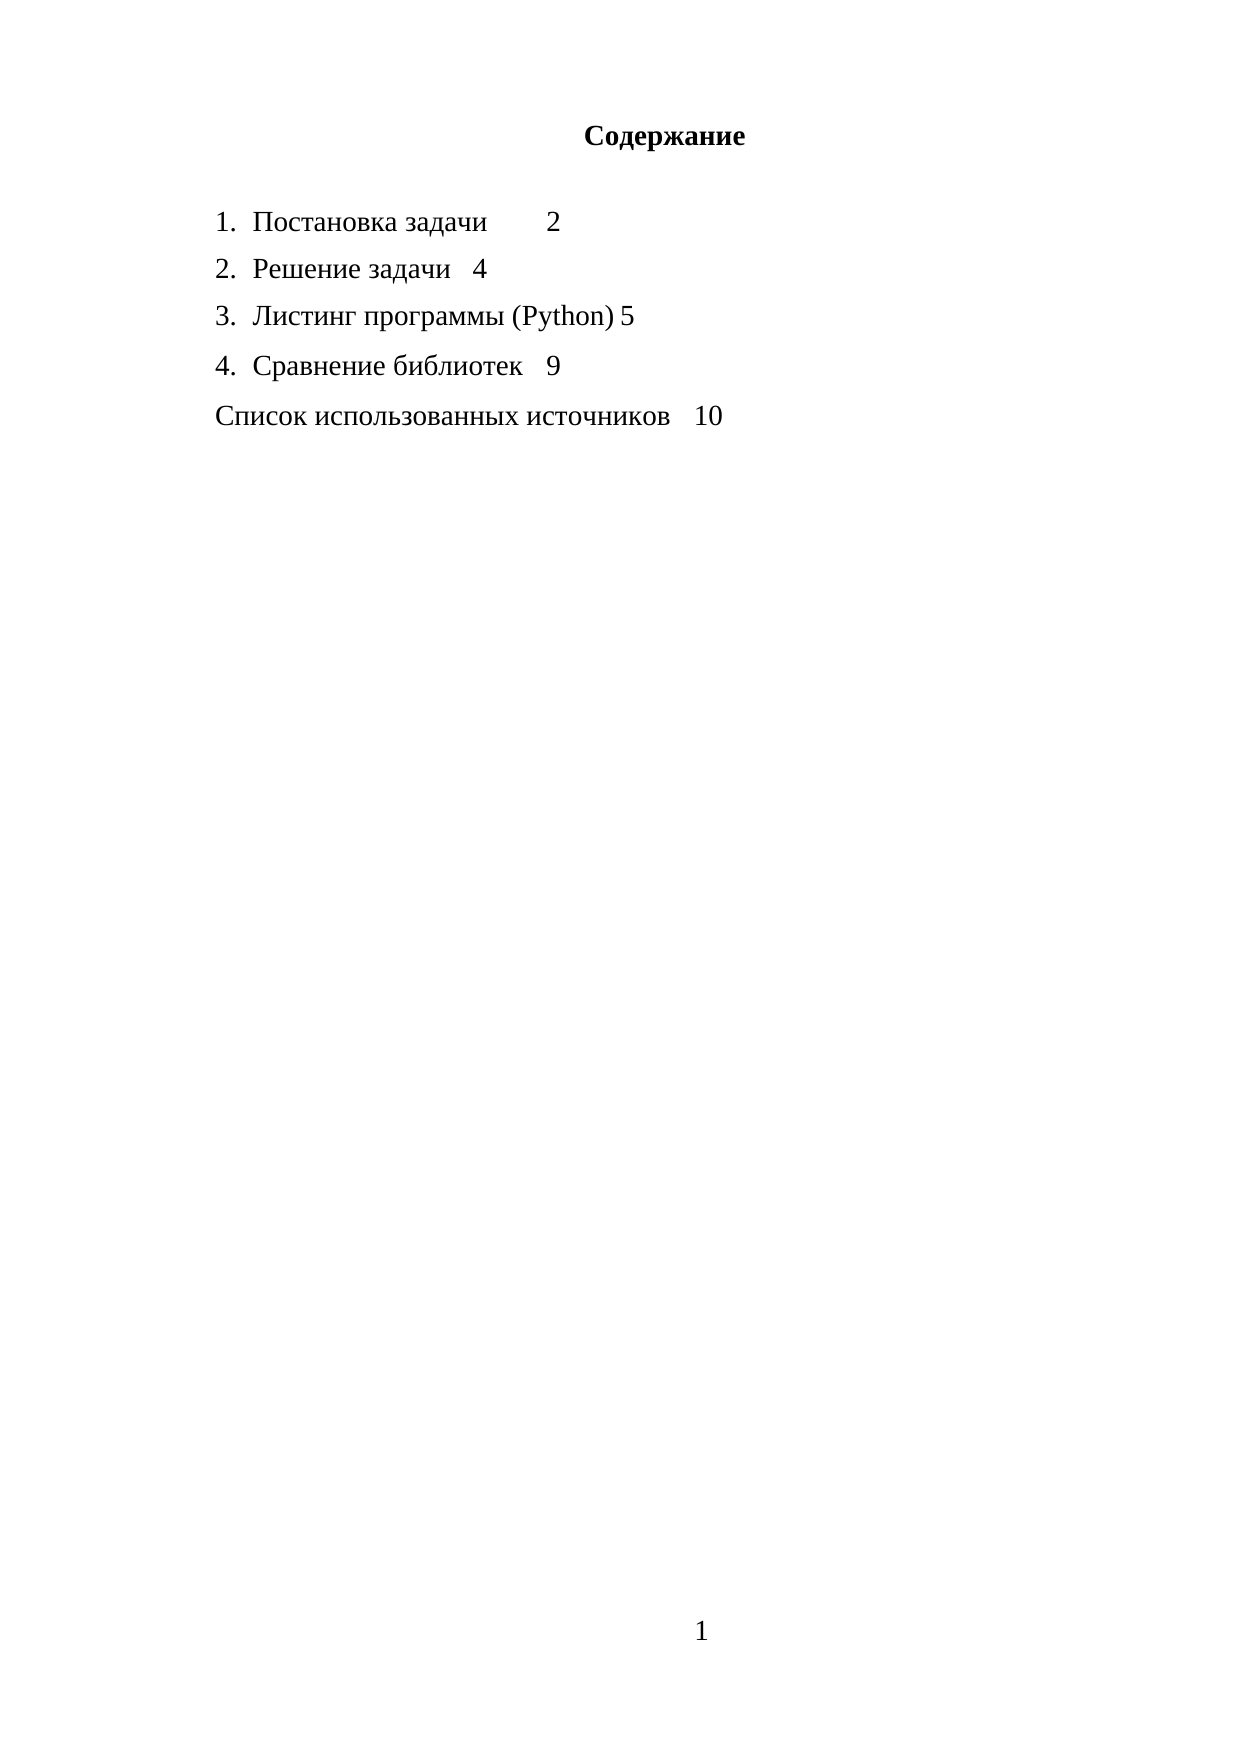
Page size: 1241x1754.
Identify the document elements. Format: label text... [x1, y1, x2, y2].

list Постановка задачи 2 [215, 204, 1152, 238]
list Решение задачи 4 [215, 251, 1152, 285]
list Листинг программы (Python) 5 [215, 298, 1152, 331]
list Сравнение библиотек 9 [215, 348, 1152, 382]
text Список использованных источников 10 [177, 398, 1152, 432]
subtitle Содержание [177, 118, 1152, 152]
